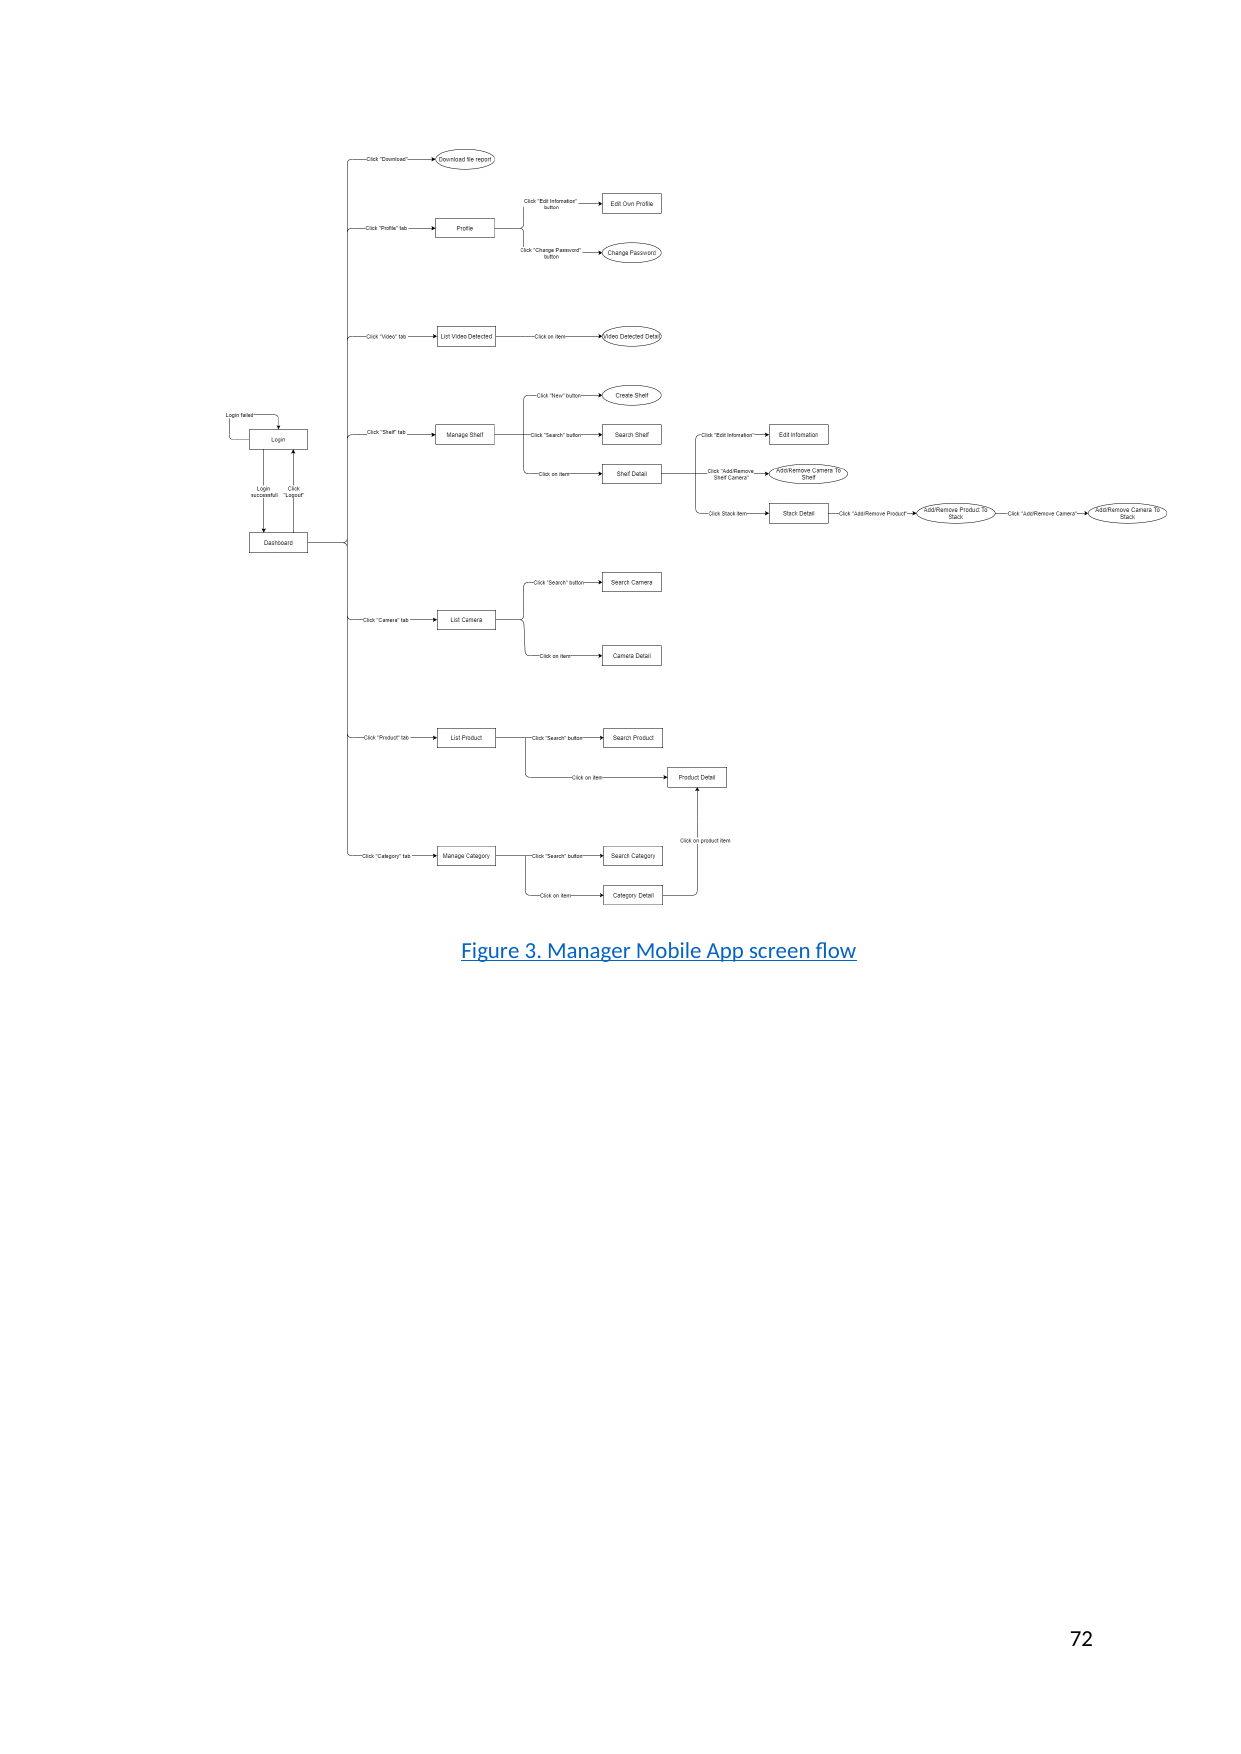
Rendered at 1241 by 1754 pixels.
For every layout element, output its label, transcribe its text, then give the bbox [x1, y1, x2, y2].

picture [225, 149, 1167, 905]
